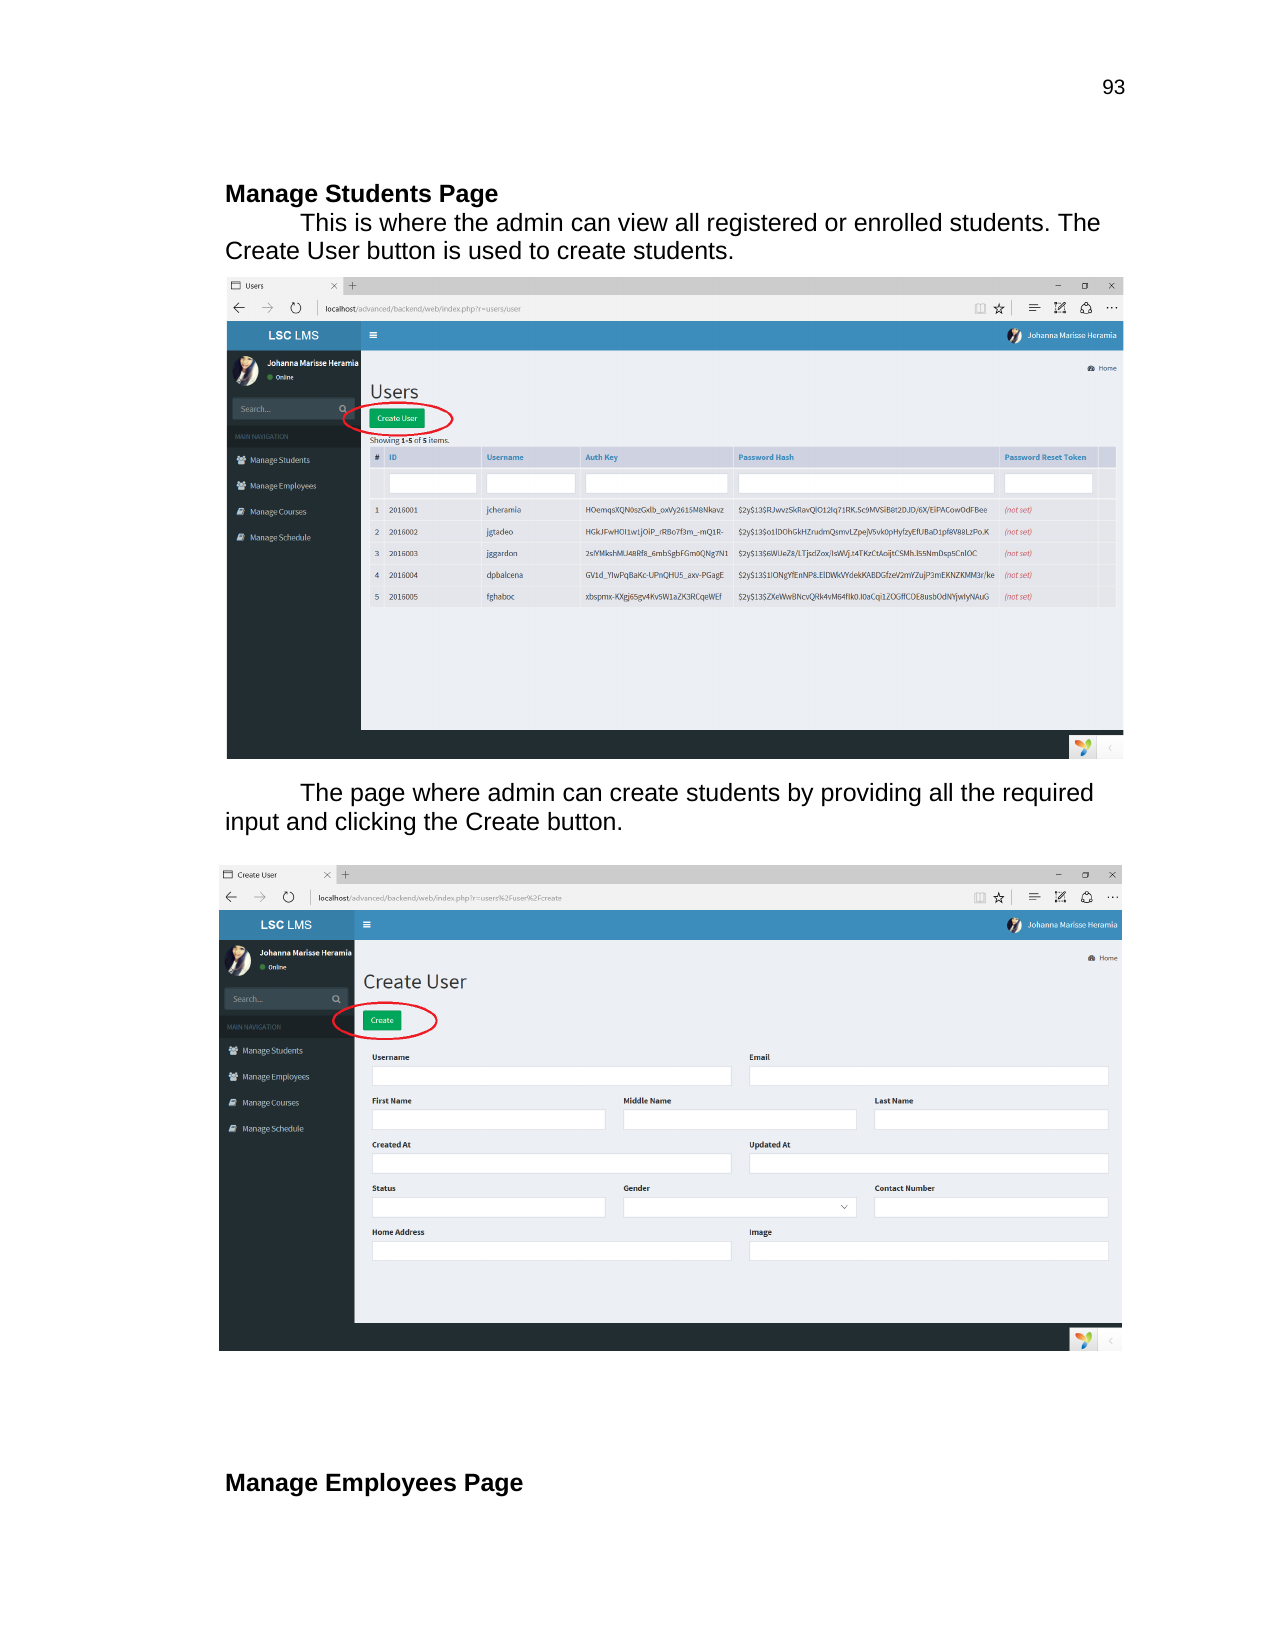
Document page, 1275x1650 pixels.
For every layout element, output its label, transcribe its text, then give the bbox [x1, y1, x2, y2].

text This is where the admin can view all registered or enrolled students. The Create User button is used to create students. [225, 207, 1125, 265]
text The page where admin can create students by providing all the required input and clicking the Create button. [225, 404, 1125, 835]
text Manage Students Page [150, 179, 1125, 207]
picture [218, 865, 1122, 1351]
picture [226, 277, 1124, 759]
text Manage Employees Page [150, 1468, 1125, 1496]
